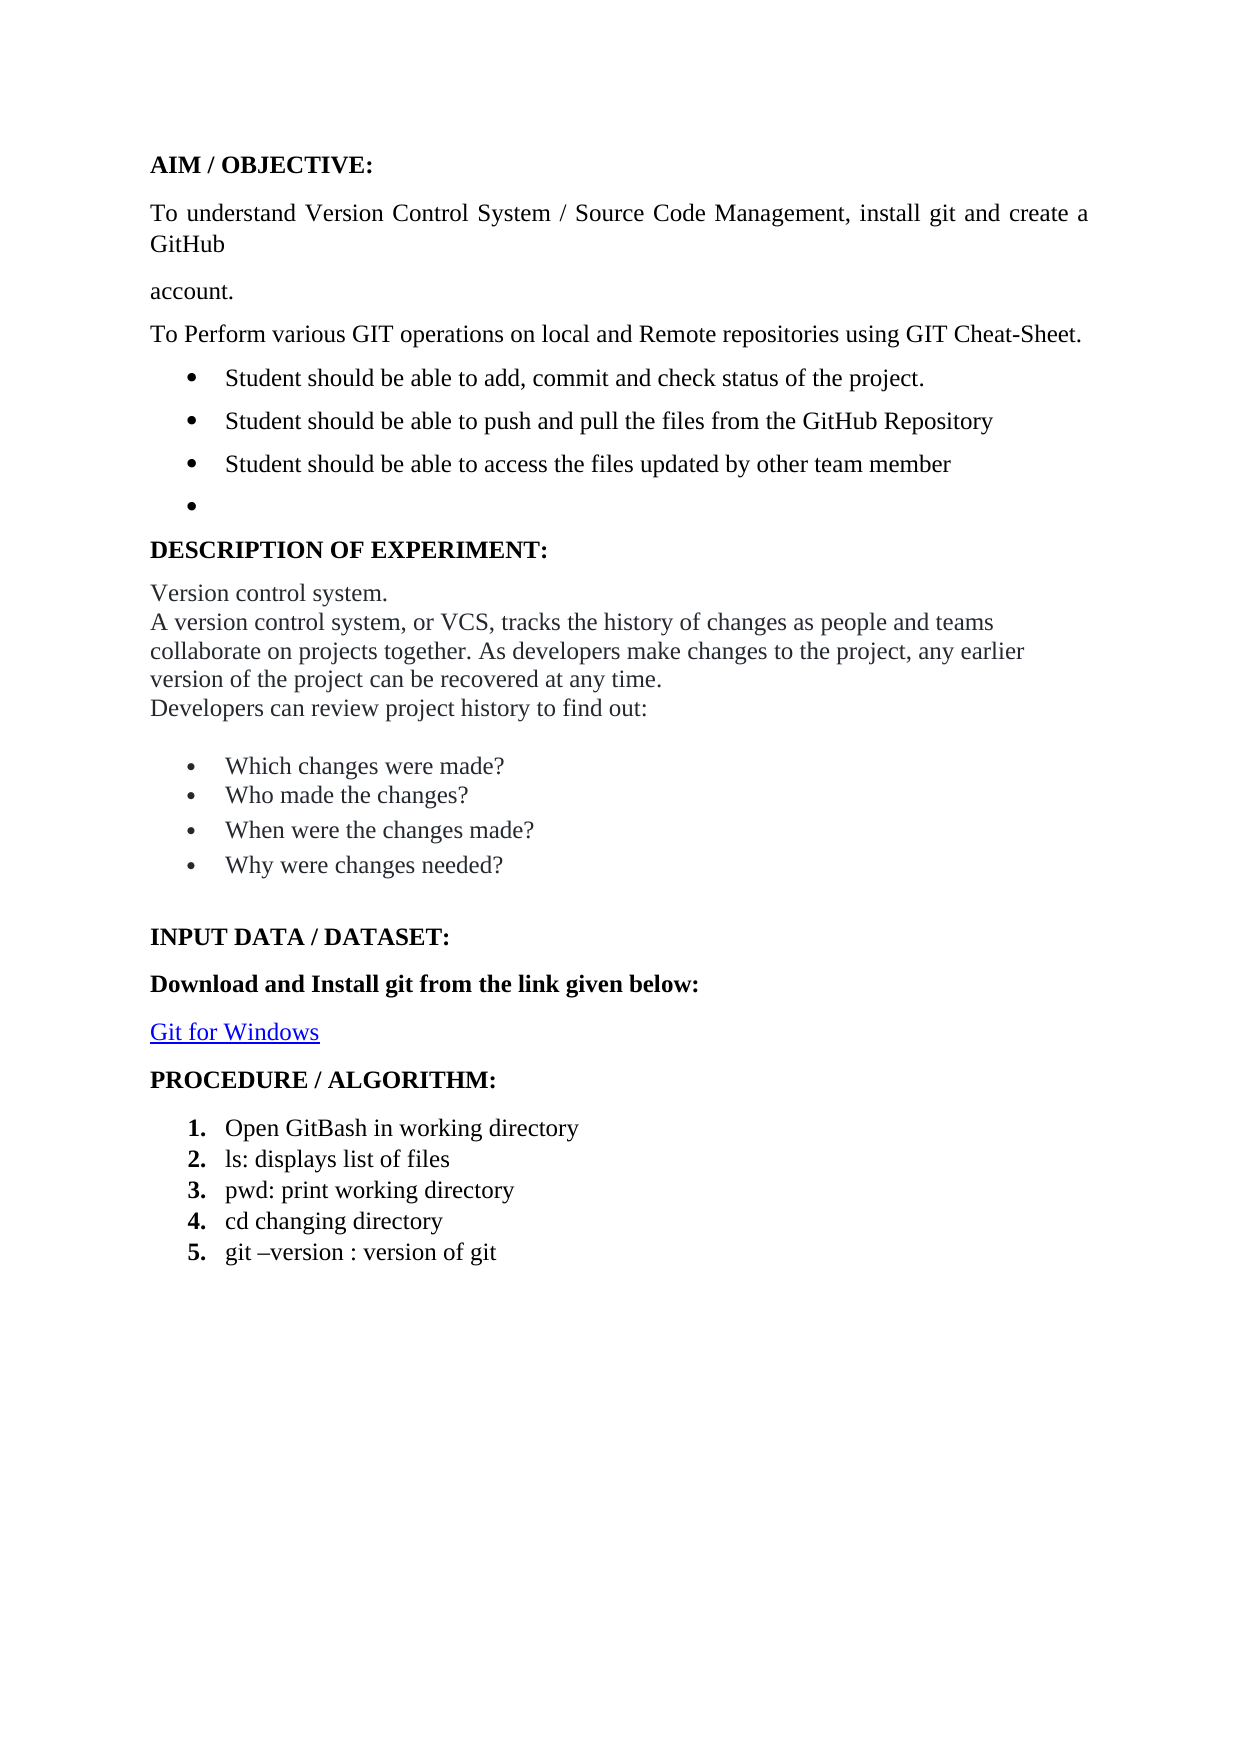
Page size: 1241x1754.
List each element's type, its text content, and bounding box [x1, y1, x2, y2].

text DESCRIPTION OF EXPERIMENT: [150, 535, 1090, 564]
list Open GitBash in working directory [187, 1113, 1090, 1141]
text AIM / OBJECTIVE: [150, 150, 1090, 179]
text Developers can review project history to find out: [150, 693, 1090, 722]
text account. [150, 276, 1090, 305]
text Download and Install git from the link given below: [150, 969, 1090, 998]
list When were the changes made? [187, 815, 1090, 844]
text A version control system, or VCS, tracks the history of changes as people and teams collaborate on projects together. As developers make changes to the project, any earlier version of the project can be recovered at any time. [150, 607, 1090, 693]
text To Perform various GIT operations on local and Remote repositories using GIT Cheat-Sheet. [150, 319, 1090, 348]
list Student should be able to add, commit and check status of the project. [187, 363, 1090, 391]
text INPUT DATA / DATASET: [150, 922, 1090, 951]
list Who made the changes? [187, 780, 1090, 809]
list Student should be able to push and pull the files from the GitHub Repository [187, 406, 1090, 434]
list git –version : version of git [187, 1237, 1090, 1266]
list Student should be able to access the files updated by other team member [187, 449, 1090, 478]
text To understand Version Control System / Source Code Management, install git and create a GitHub [150, 198, 1090, 257]
list pwd: print working directory [187, 1175, 1090, 1203]
text PROCEDURE / ALGORITHM: [150, 1065, 1090, 1094]
list Which changes were made? [187, 751, 1090, 780]
text Version control system. [150, 578, 1090, 607]
list cd changing directory [187, 1206, 1090, 1234]
text Git for Windows [150, 1017, 1090, 1046]
list Why were changes needed? [187, 850, 1090, 879]
list ls: displays list of files [187, 1144, 1090, 1172]
